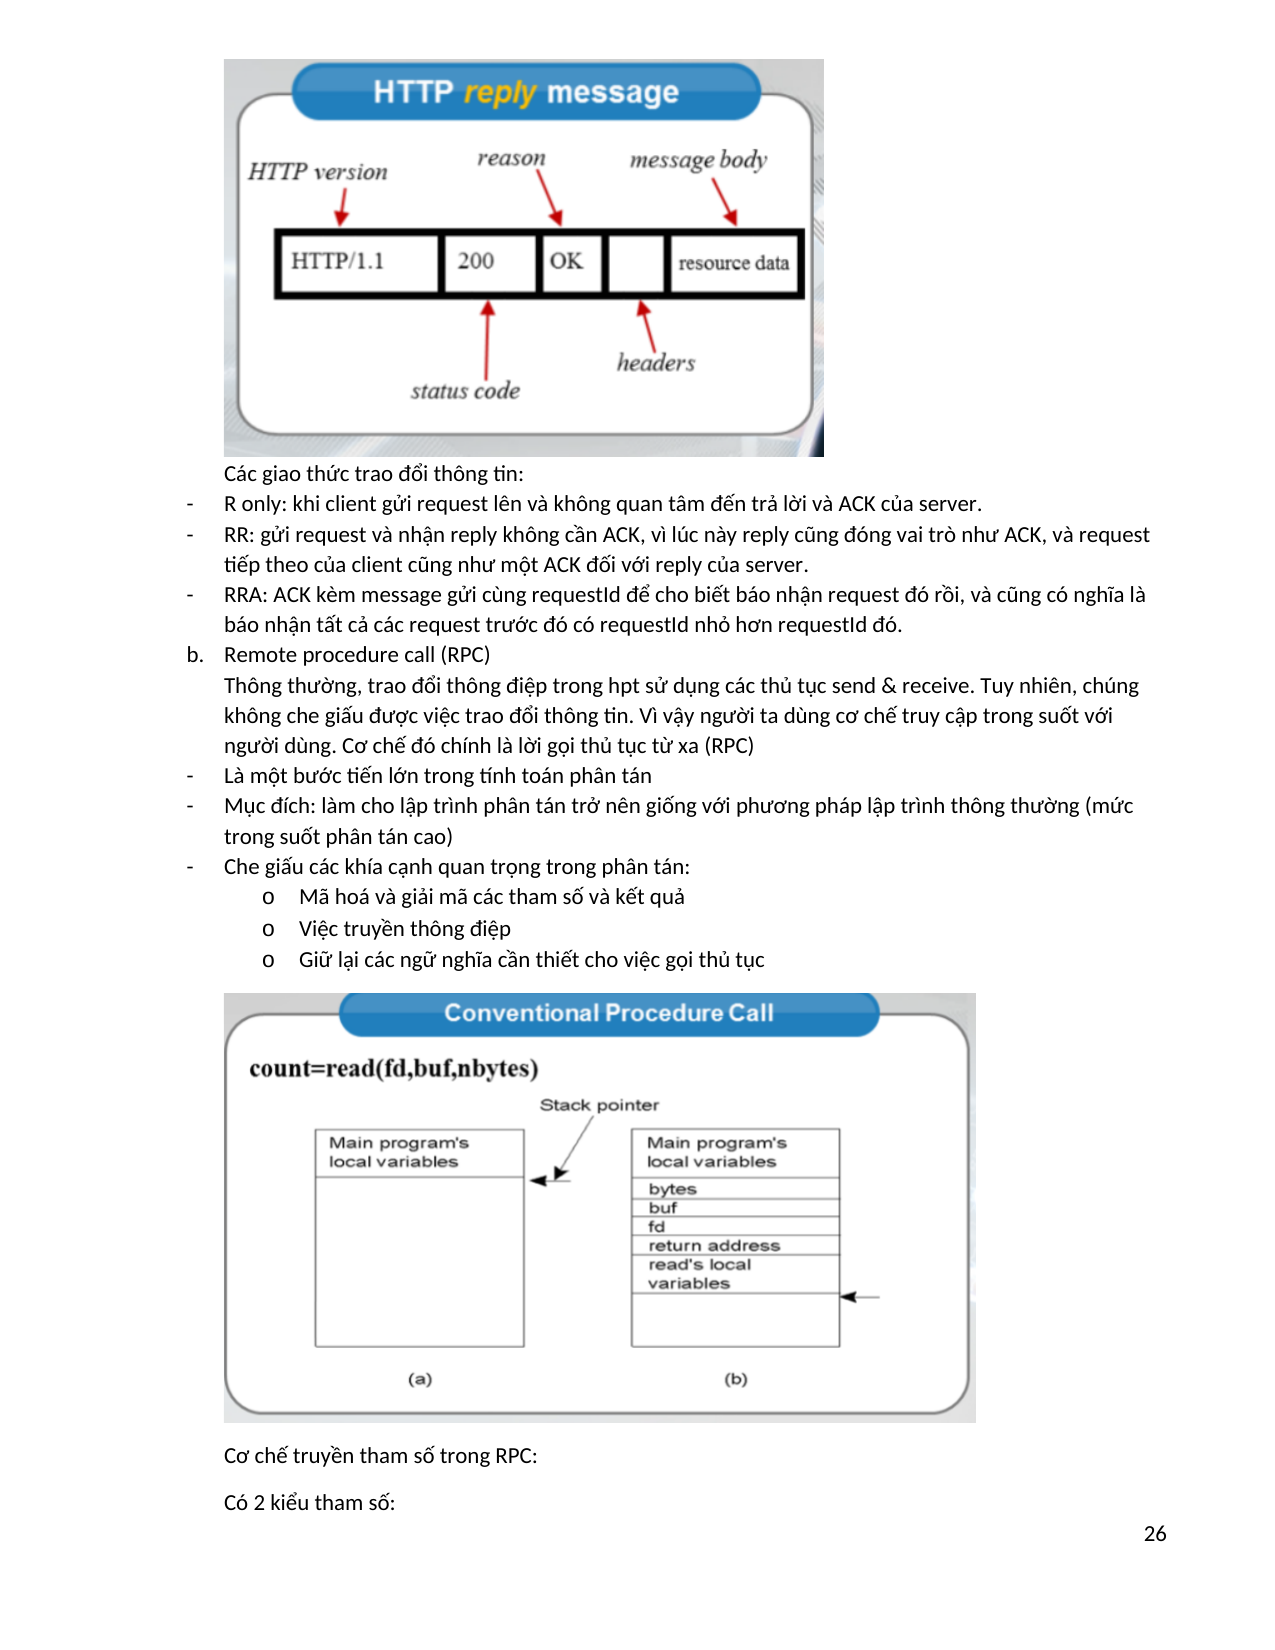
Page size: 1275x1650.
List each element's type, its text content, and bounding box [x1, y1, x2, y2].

list Là một bước tiến lớn trong tính toán phân tán [186, 761, 1167, 789]
list Việc truyền thông điệp [261, 914, 1167, 943]
text Cơ chế truyền tham số trong RPC: [224, 1442, 1167, 1469]
list Mục đích: làm cho lập trình phân tán trở nên giống với phương pháp lập trình thông thường (mức trong suốt phân tán cao) [186, 792, 1167, 850]
text Có 2 kiểu tham số: [224, 1488, 1167, 1516]
list Remote procedure call (RPC) [186, 641, 1167, 668]
list RRA: ACK kèm message gửi cùng requestId để cho biết báo nhận request đó rồi, và cũng có nghĩa là báo nhận tất cả các request trước đó có requestId nhỏ hơn requestId đó. [186, 580, 1167, 638]
list RR: gửi request và nhận reply không cần ACK, vì lúc này reply cũng đóng vai trò như ACK, và request tiếp theo của client cũng như một ACK đối với reply của server. [186, 520, 1167, 578]
picture [223, 59, 824, 457]
picture [223, 993, 976, 1423]
list Các giao thức trao đổi thông tin: [224, 459, 1167, 487]
list Che giấu các khía cạnh quan trọng trong phân tán: [186, 852, 1167, 880]
list Thông thường, trao đổi thông điệp trong hpt sử dụng các thủ tục send & receive. Tuy nhiên, chúng không che giấu được việc trao đổi thông tin. Vì vậy người ta dùng cơ chế truy cập trong suốt với người dùng. Cơ chế đó chính là lời gọi thủ tục từ xa (RPC) [224, 671, 1167, 759]
list Giữ lại các ngữ nghĩa cần thiết cho việc gọi thủ tục [261, 945, 1167, 974]
list R only: khi client gửi request lên và không quan tâm đến trả lời và ACK của server. [186, 489, 1167, 517]
list Mã hoá và giải mã các tham số và kết quả [261, 882, 1167, 911]
